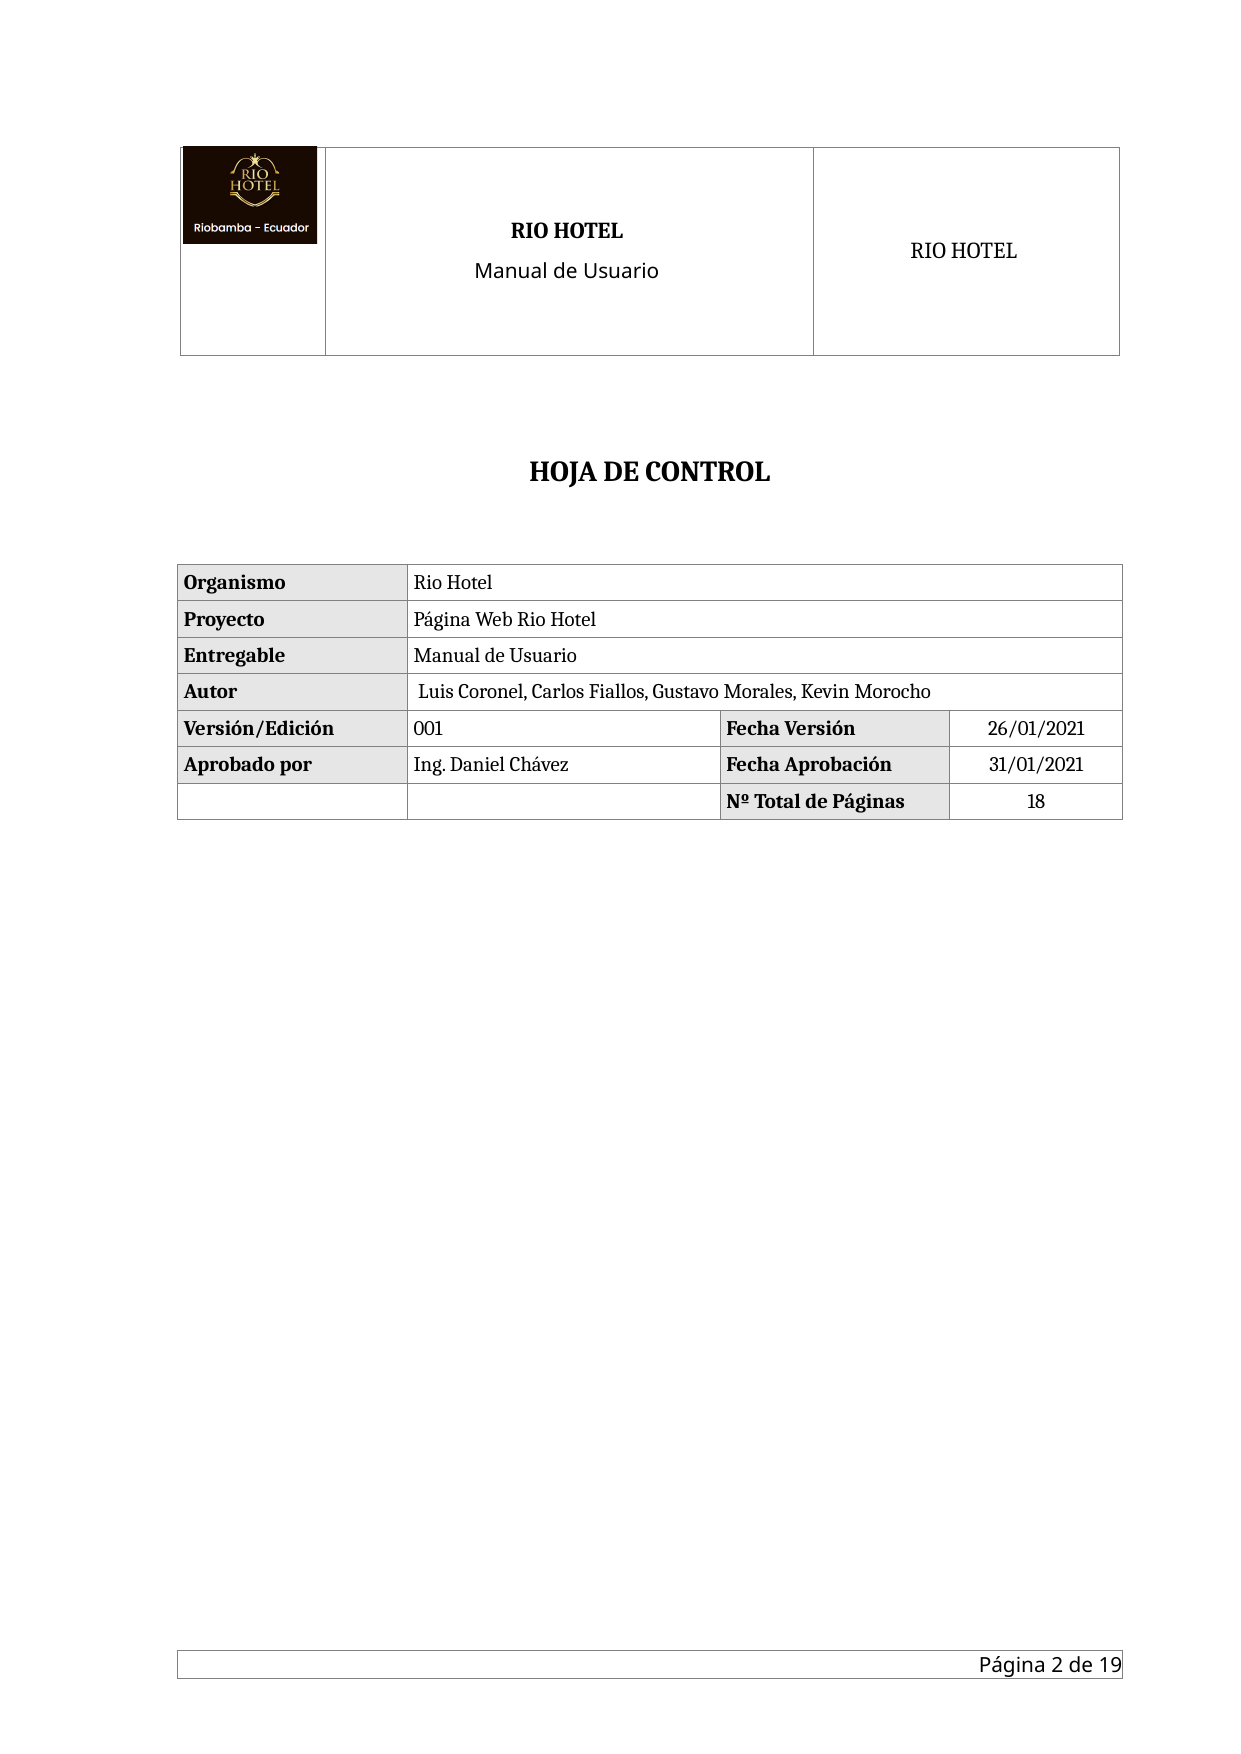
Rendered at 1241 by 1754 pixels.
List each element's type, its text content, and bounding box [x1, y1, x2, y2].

picture [183, 146, 318, 244]
table_cell 18 [950, 784, 1122, 819]
table_cell Página Web Rio Hotel [408, 601, 1122, 637]
table_header Organismo [178, 565, 407, 600]
table_cell [178, 784, 407, 819]
table_cell Fecha Versión [721, 711, 949, 746]
table_cell Luis Coronel, Carlos Fiallos, Gustavo Morales, Kevin Morocho [408, 674, 1122, 710]
table_cell Manual de Usuario [408, 638, 1122, 673]
table_cell 001 [408, 711, 720, 746]
text HOJA DE CONTROL [177, 455, 1122, 489]
table_cell Nº Total de Páginas [721, 784, 949, 819]
table_cell Autor [178, 674, 407, 710]
table_header Rio Hotel [408, 565, 1122, 600]
table_cell Versión/Edición [178, 711, 407, 746]
table_cell [408, 784, 720, 819]
table_cell Entregable [178, 638, 407, 673]
table_cell Fecha Aprobación [721, 747, 949, 783]
table_cell 26/01/2021 [950, 711, 1122, 746]
table_cell Ing. Daniel Chávez [408, 747, 720, 783]
table_cell 31/01/2021 [950, 747, 1122, 783]
table_cell Proyecto [178, 601, 407, 637]
table_cell Aprobado por [178, 747, 407, 783]
